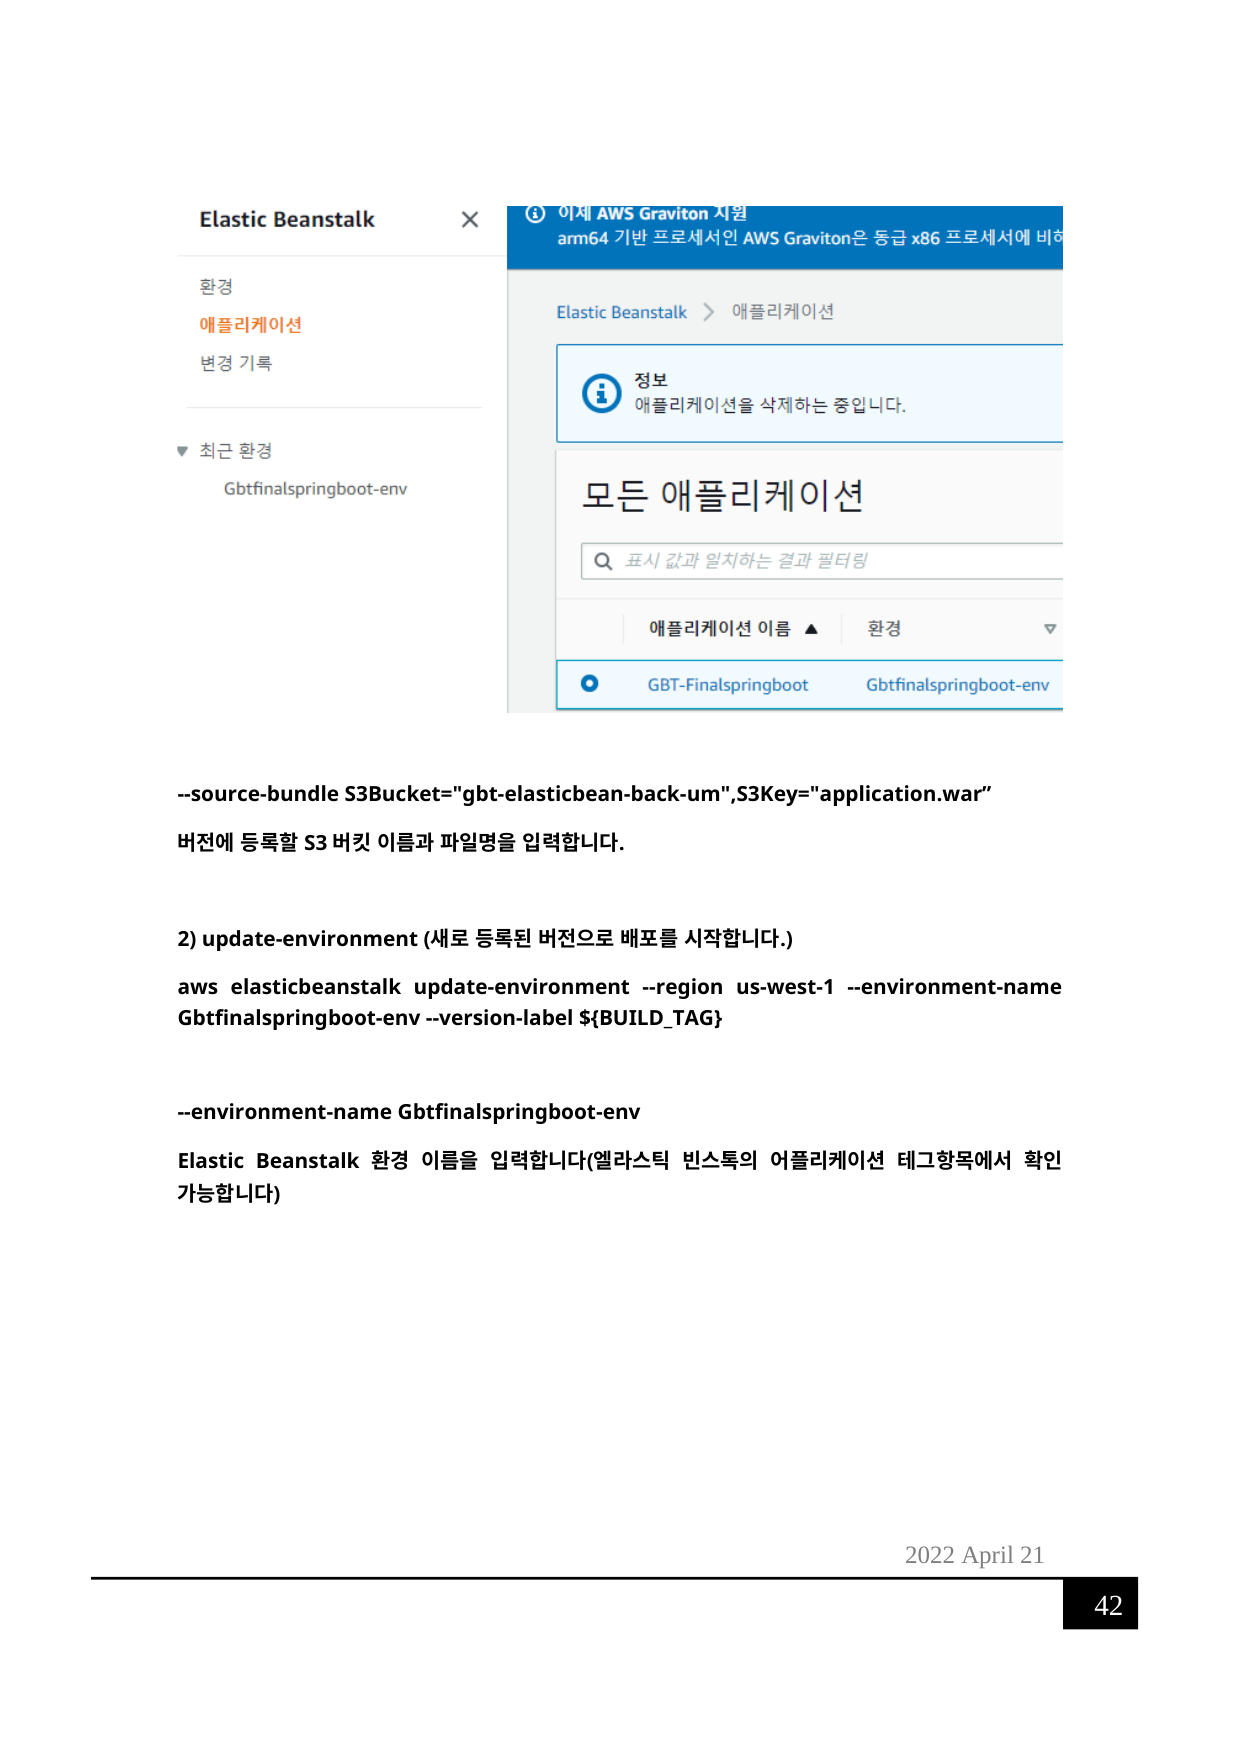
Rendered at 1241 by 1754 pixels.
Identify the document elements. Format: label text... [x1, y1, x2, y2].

text aws elasticbeanstalk update-environment --region us-west-1 --environment-name Gbtfinalspringboot-env --version-label ${BUILD_TAG} [177, 972, 1063, 1031]
text Elastic Beanstalk 환경 이름을 입력합니다(엘라스틱 빈스톡의 어플리케이션 테그항목에서 확인 가능합니다) [177, 1144, 1063, 1207]
text --source-bundle S3Bucket="gbt-elasticbean-back-um",S3Key="application.war” [177, 779, 1063, 807]
text 2) update-environment (새로 등록된 버전으로 배포를 시작합니다.) [177, 923, 1063, 953]
picture [177, 206, 1063, 713]
text 버전에 등록할 S3 버킷 이름과 파일명을 입력합니다. [177, 826, 1063, 856]
text --environment-name Gbtfinalspringboot-env [177, 1097, 1063, 1126]
